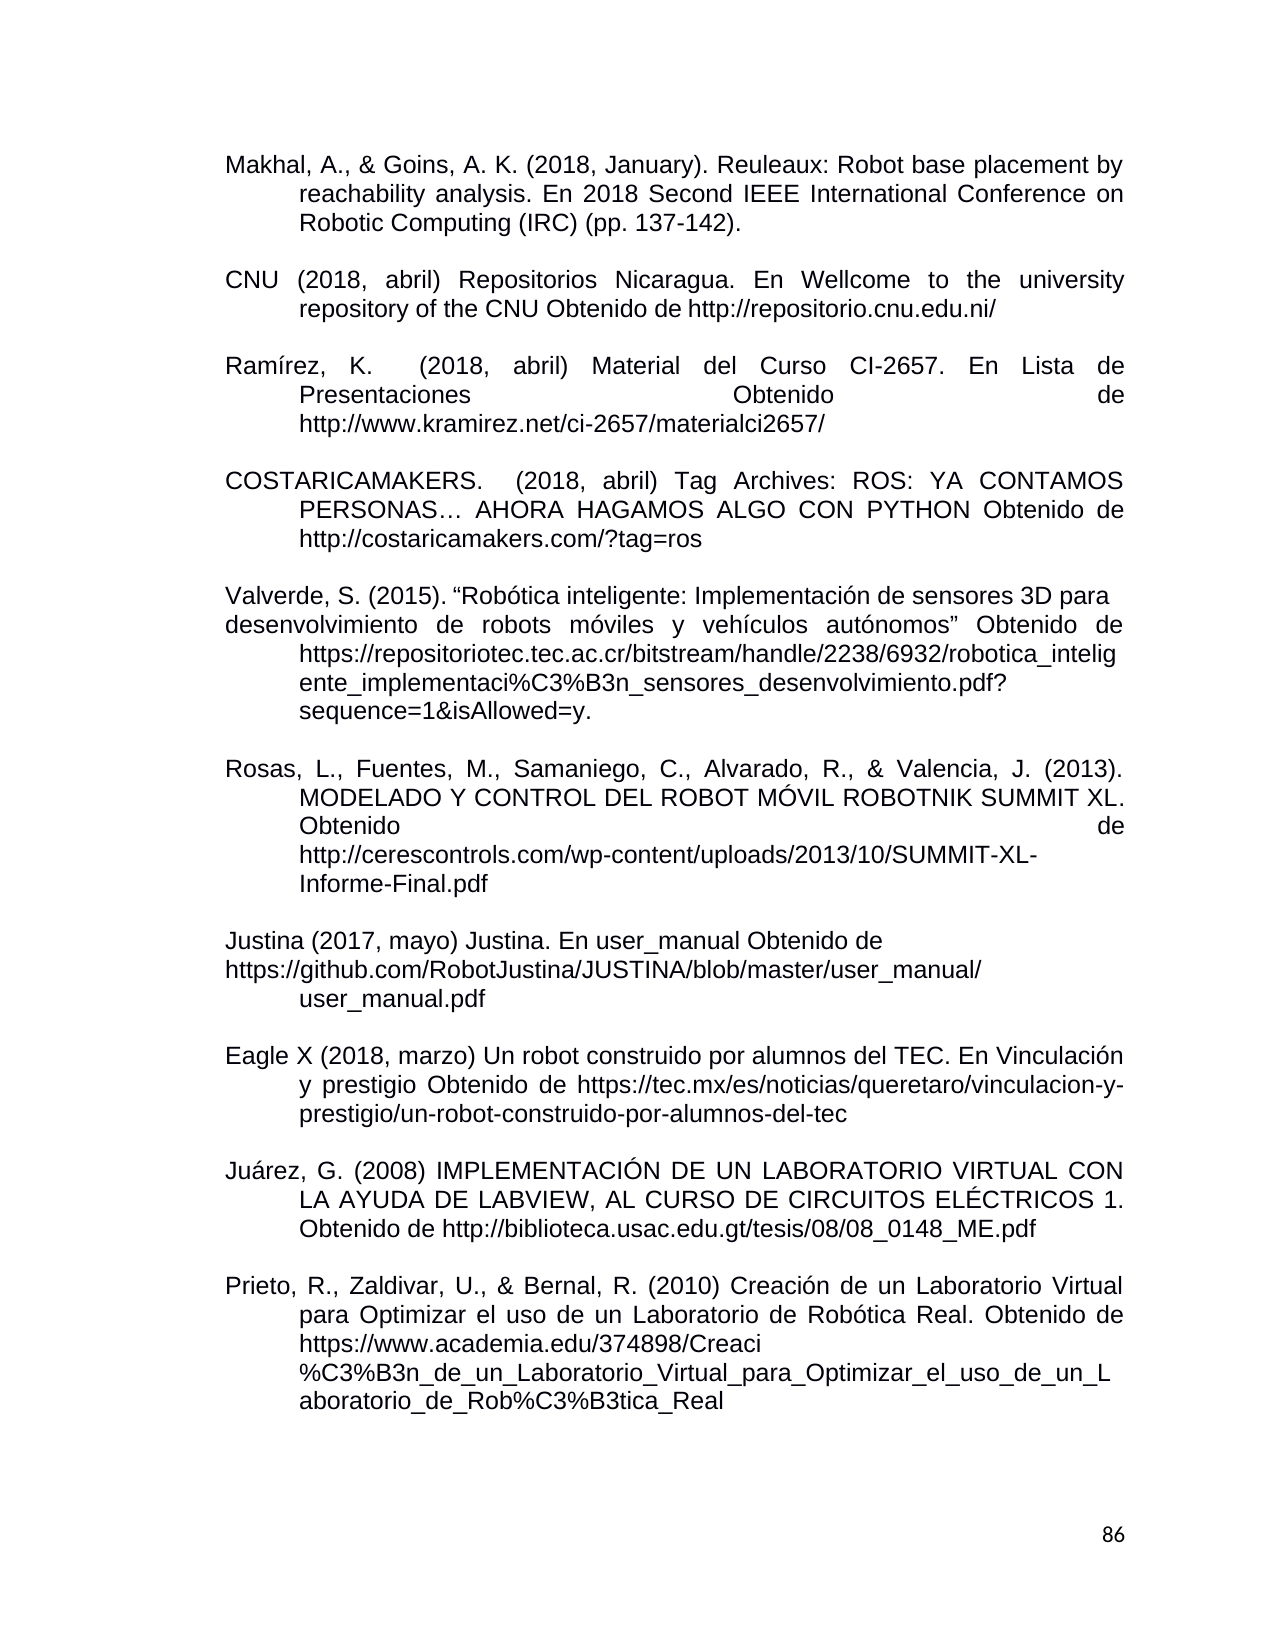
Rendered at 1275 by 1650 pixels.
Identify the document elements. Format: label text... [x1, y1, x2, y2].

text Prieto, R., Zaldivar, U., & Bernal, R. (2010) Creación de un Laboratorio Virtual para Optimizar el uso de un Laboratorio de Robótica Real. Obtenido de https://www.academia.edu/374898/Creaci%C3%B3n_de_un_Laboratorio_Virtual_para_Optimizar_el_uso_de_un_Laboratorio_de_Rob%C3%B3tica_Real [225, 1271, 1125, 1415]
text Ramírez, K. (2018, abril) Material del Curso CI-2657. En Lista de Presentaciones Obtenido de http://www.kramirez.net/ci-2657/materialci2657/ [225, 351, 1125, 438]
text desenvolvimiento de robots móviles y vehículos autónomos” Obtenido de https://repositoriotec.tec.ac.cr/bitstream/handle/2238/6932/robotica_inteligente_implementaci%C3%B3n_sensores_desenvolvimiento.pdf?sequence=1&isAllowed=y. [225, 610, 1125, 725]
text Justina (2017, mayo) Justina. En user_manual Obtenido de [225, 926, 1125, 955]
text https://github.com/RobotJustina/JUSTINA/blob/master/user_manual/user_manual.pdf [225, 955, 1125, 1013]
text Valverde, S. (2015). “Robótica inteligente: Implementación de sensores 3D para [225, 581, 1125, 610]
text Makhal, A., & Goins, A. K. (2018, January). Reuleaux: Robot base placement by reachability analysis. En 2018 Second IEEE International Conference on Robotic Computing (IRC) (pp. 137-142). [225, 150, 1125, 236]
text Juárez, G. (2008) IMPLEMENTACIÓN DE UN LABORATORIO VIRTUAL CON LA AYUDA DE LABVIEW, AL CURSO DE CIRCUITOS ELÉCTRICOS 1. Obtenido de http://biblioteca.usac.edu.gt/tesis/08/08_0148_ME.pdf [225, 1156, 1125, 1243]
text COSTARICAMAKERS. (2018, abril) Tag Archives: ROS: YA CONTAMOS PERSONAS… AHORA HAGAMOS ALGO CON PYTHON Obtenido de http://costaricamakers.com/?tag=ros [225, 466, 1125, 553]
text Eagle X (2018, marzo) Un robot construido por alumnos del TEC. En Vinculación y prestigio Obtenido de https://tec.mx/es/noticias/queretaro/vinculacion-y-prestigio/un-robot-construido-por-alumnos-del-tec [225, 1041, 1125, 1128]
text CNU (2018, abril) Repositorios Nicaragua. En Wellcome to the university repository of the CNU Obtenido de http://repositorio.cnu.edu.ni/ [225, 265, 1125, 323]
text Rosas, L., Fuentes, M., Samaniego, C., Alvarado, R., & Valencia, J. (2013). MODELADO Y CONTROL DEL ROBOT MÓVIL ROBOTNIK SUMMIT XL. Obtenido de http://cerescontrols.com/wp-content/uploads/2013/10/SUMMIT-XL-Informe-Final.pdf [225, 754, 1125, 898]
